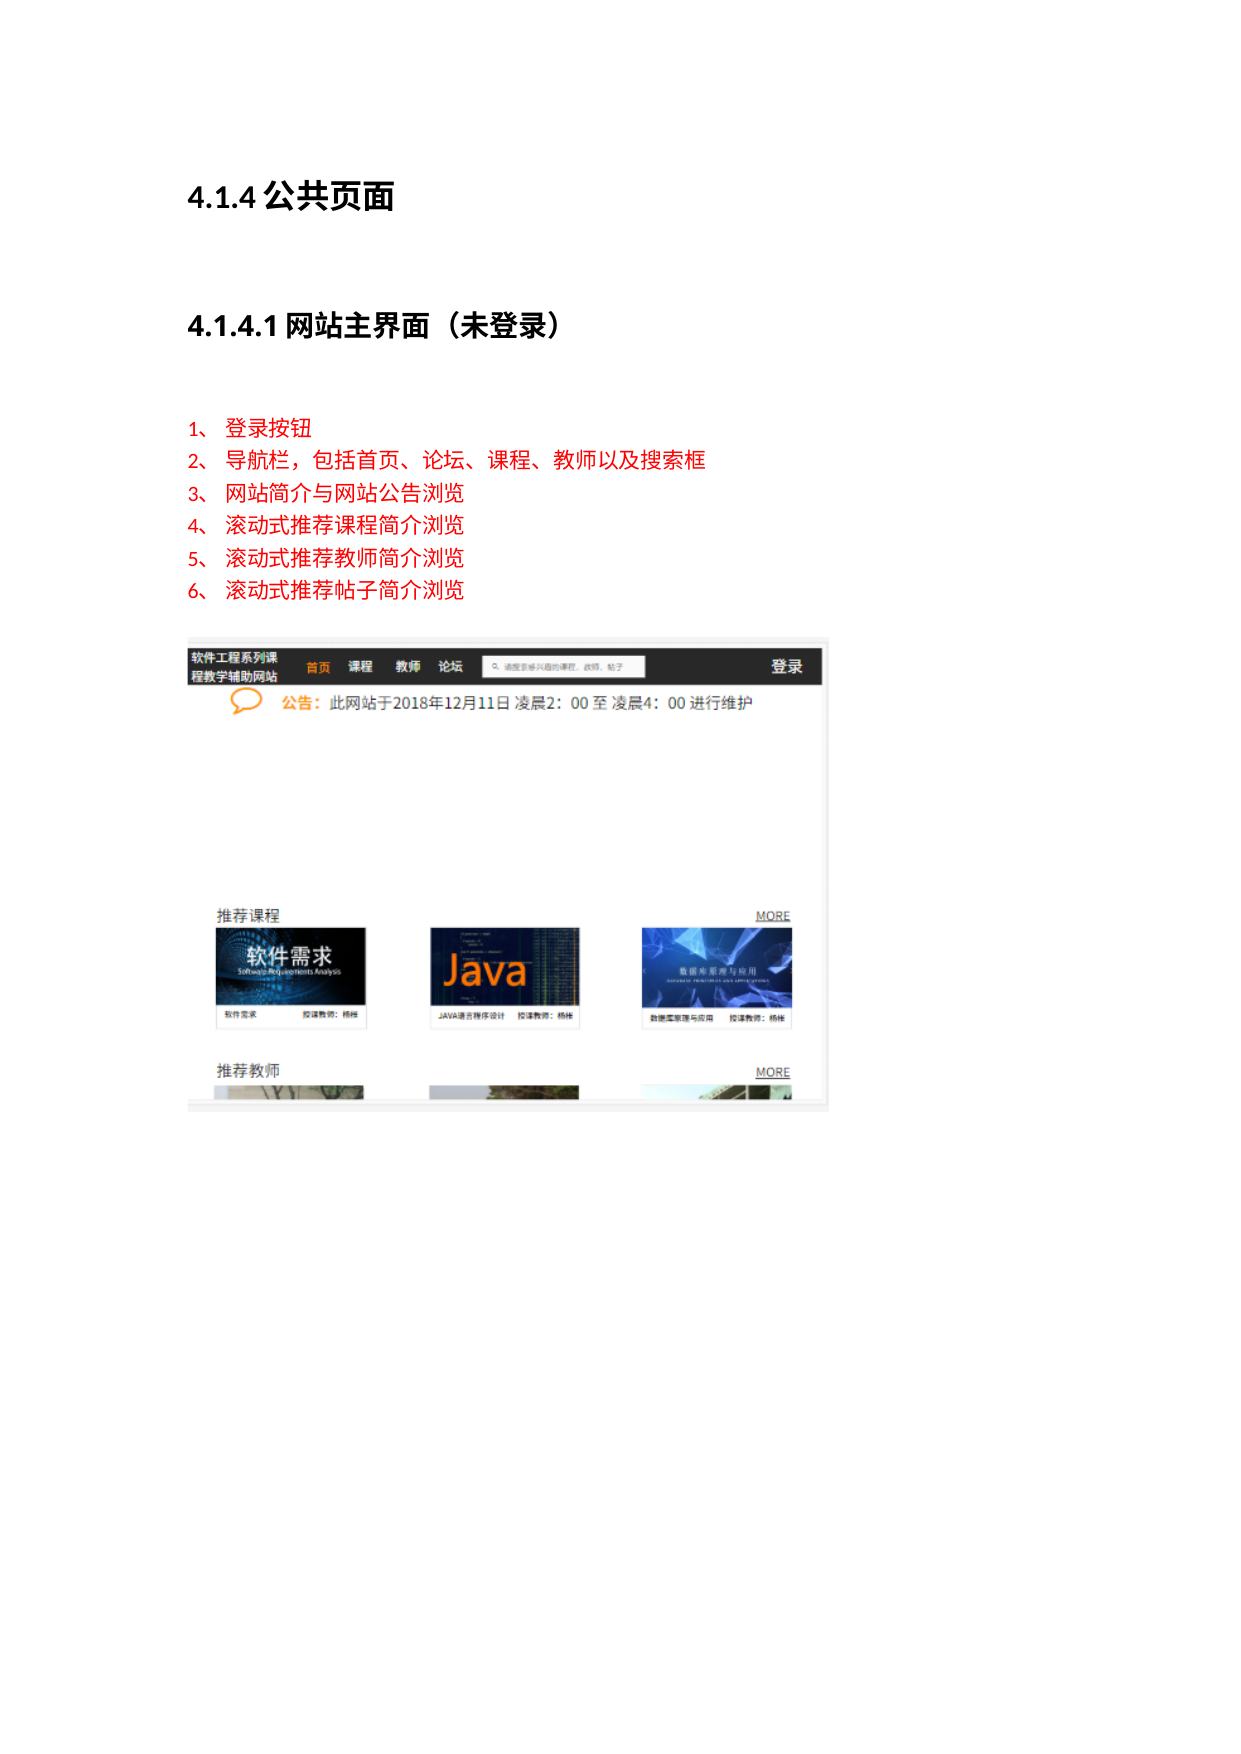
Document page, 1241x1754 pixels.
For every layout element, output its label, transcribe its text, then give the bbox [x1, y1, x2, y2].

list 导航栏，包括首页、论坛、课程、教师以及搜索框 [187, 443, 1053, 475]
list 登录按钮 [187, 410, 1053, 443]
picture [187, 637, 830, 1112]
list 网站简介与网站公告浏览 [187, 475, 1053, 508]
list 滚动式推荐课程简介浏览 [187, 508, 1053, 540]
list 滚动式推荐教师简介浏览 [187, 540, 1053, 573]
subtitle 4.1.4.1网站主界面（未登录） [187, 291, 1053, 356]
list 滚动式推荐帖子简介浏览 [187, 573, 1053, 605]
subtitle 4.1.4公共页面 [187, 162, 1053, 227]
